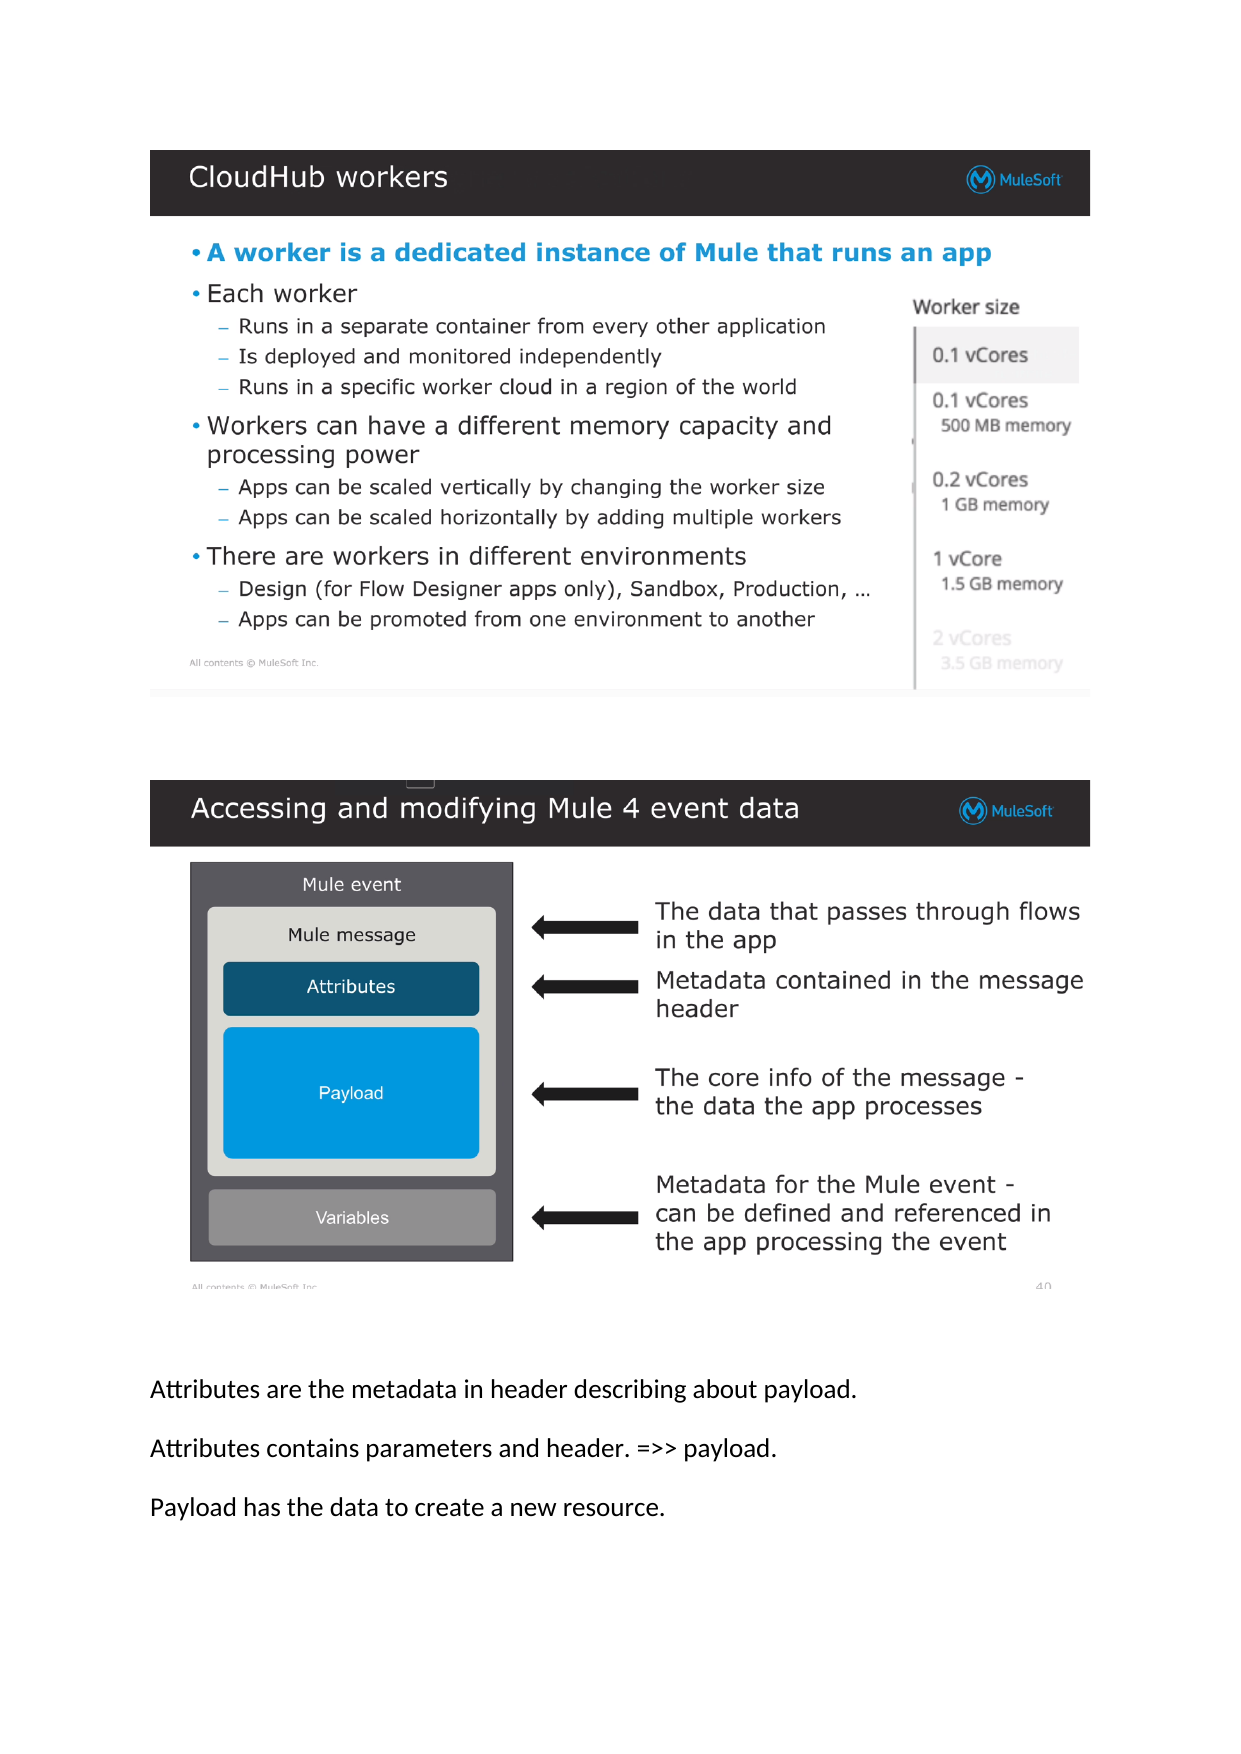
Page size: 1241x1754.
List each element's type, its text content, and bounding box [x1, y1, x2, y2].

text Payload has the data to create a new resource. [150, 1490, 1090, 1523]
text Attributes are the metadata in header describing about payload. [150, 1372, 1090, 1405]
picture [150, 150, 1091, 697]
picture [150, 780, 1091, 1289]
text Attributes contains parameters and header. =>> payload. [150, 1431, 1090, 1464]
